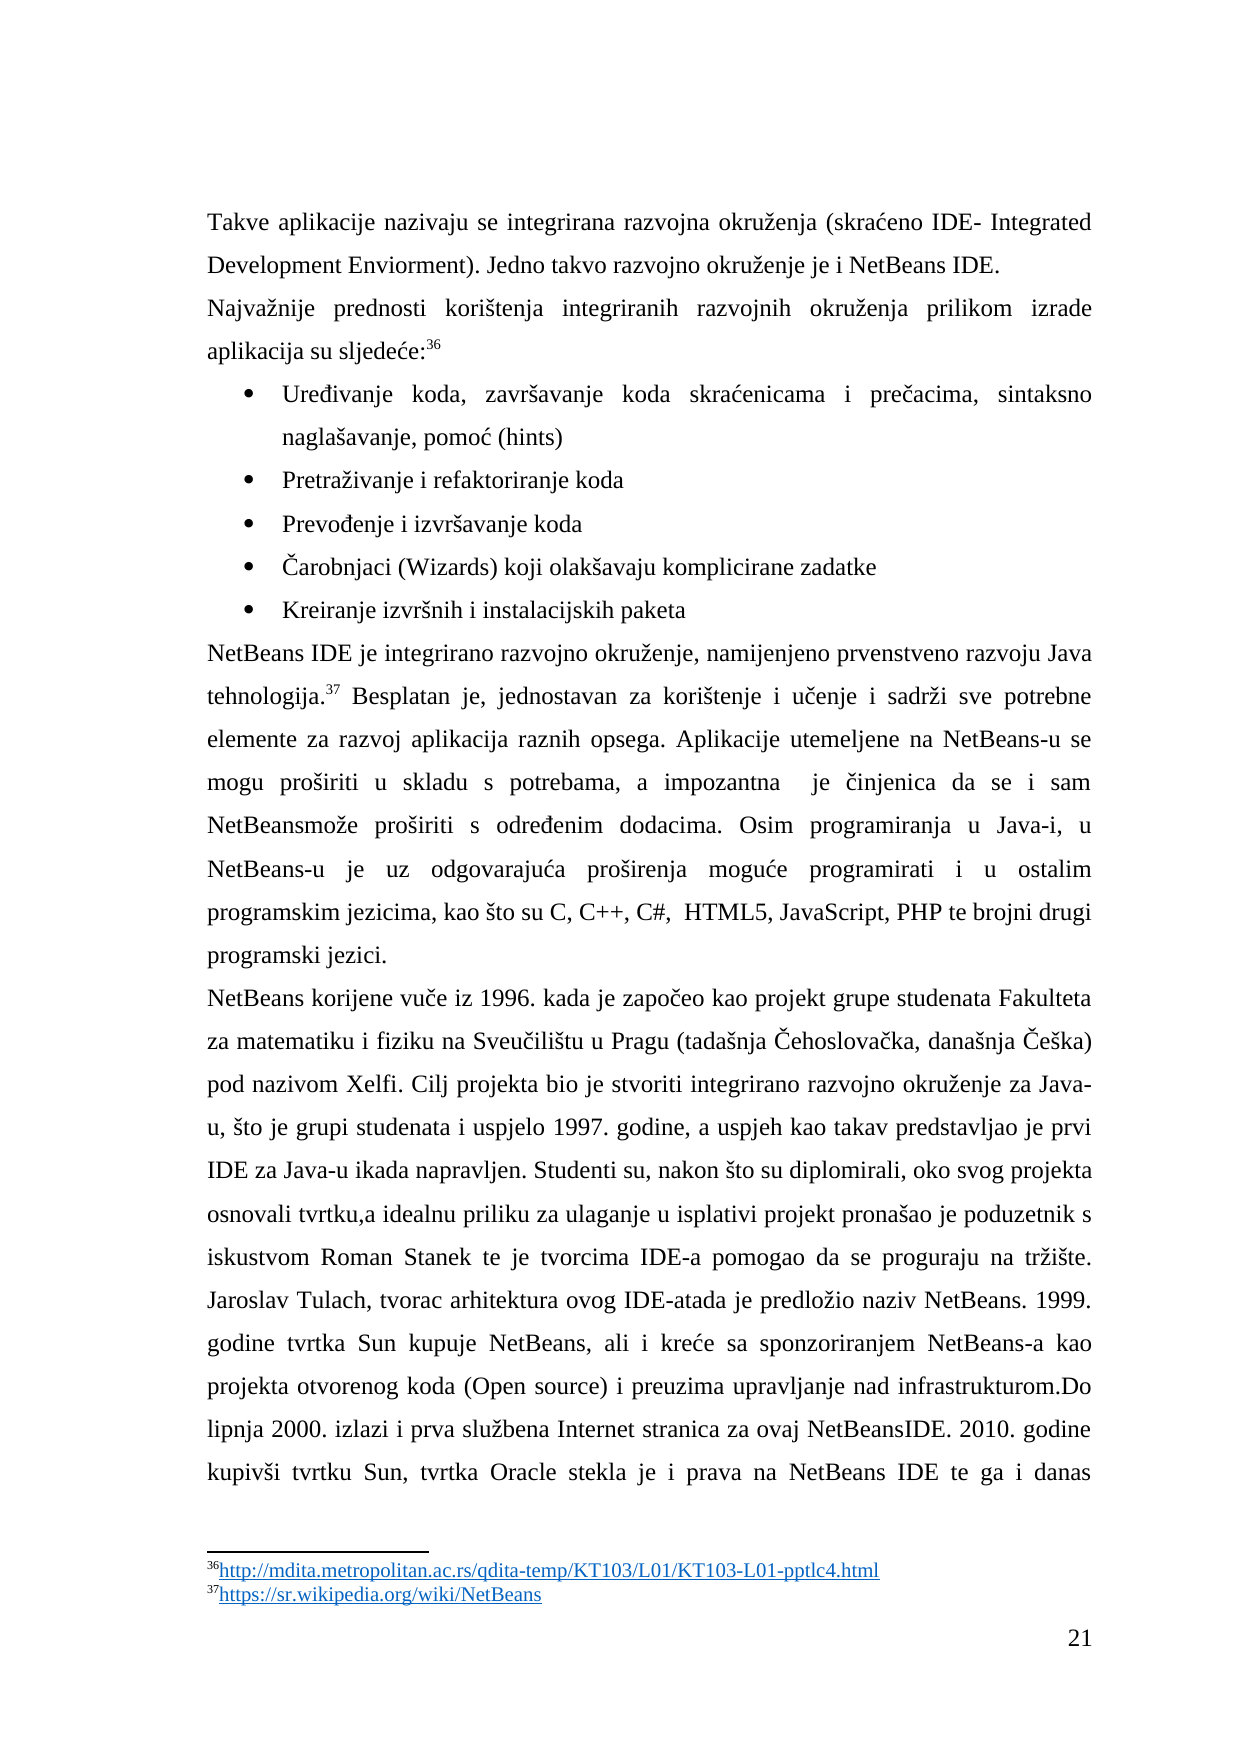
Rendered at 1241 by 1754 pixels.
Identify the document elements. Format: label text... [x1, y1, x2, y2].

list Pretraživanje i refaktoriranje koda [244, 466, 1092, 494]
list Čarobnjaci (Wizards) koji olakšavaju komplicirane zadatke [244, 552, 1092, 581]
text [207, 983, 1092, 1486]
list Uređivanje koda, završavanje koda skraćenicama i prečacima, sintaksno naglašavanje, pomoć (hints) [244, 379, 1092, 451]
list Prevođenje i izvršavanje koda [244, 509, 1092, 537]
text Najvažnije prednosti korištenja integriranih razvojnih okruženja prilikom izrade aplikacija su sljedeće: [207, 293, 1092, 365]
list Kreiranje izvršnih i instalacijskih paketa [244, 595, 1092, 624]
text NetBeans IDE je integrirano razvojno okruženje, namijenjeno prvenstveno razvoju Java tehnologija. Besplatan je, jednostavan za korištenje i učenje i sadrži sve potrebne elemente za razvoj aplikacija raznih opsega. Aplikacije utemeljene na NetBeans-u se mogu proširiti u skladu s potrebama, a impozantna je činjenica da se i sam NetBeansmože proširiti s određenim dodacima. Osim programiranja u Java-i, u NetBeans-u je uz odgovarajuća proširenja moguće programirati i u ostalim programskim jezicima, kao što su C, C++, C#, HTML5, JavaScript, PHP te brojni drugi programski jezici. [207, 638, 1092, 969]
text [207, 207, 1092, 279]
